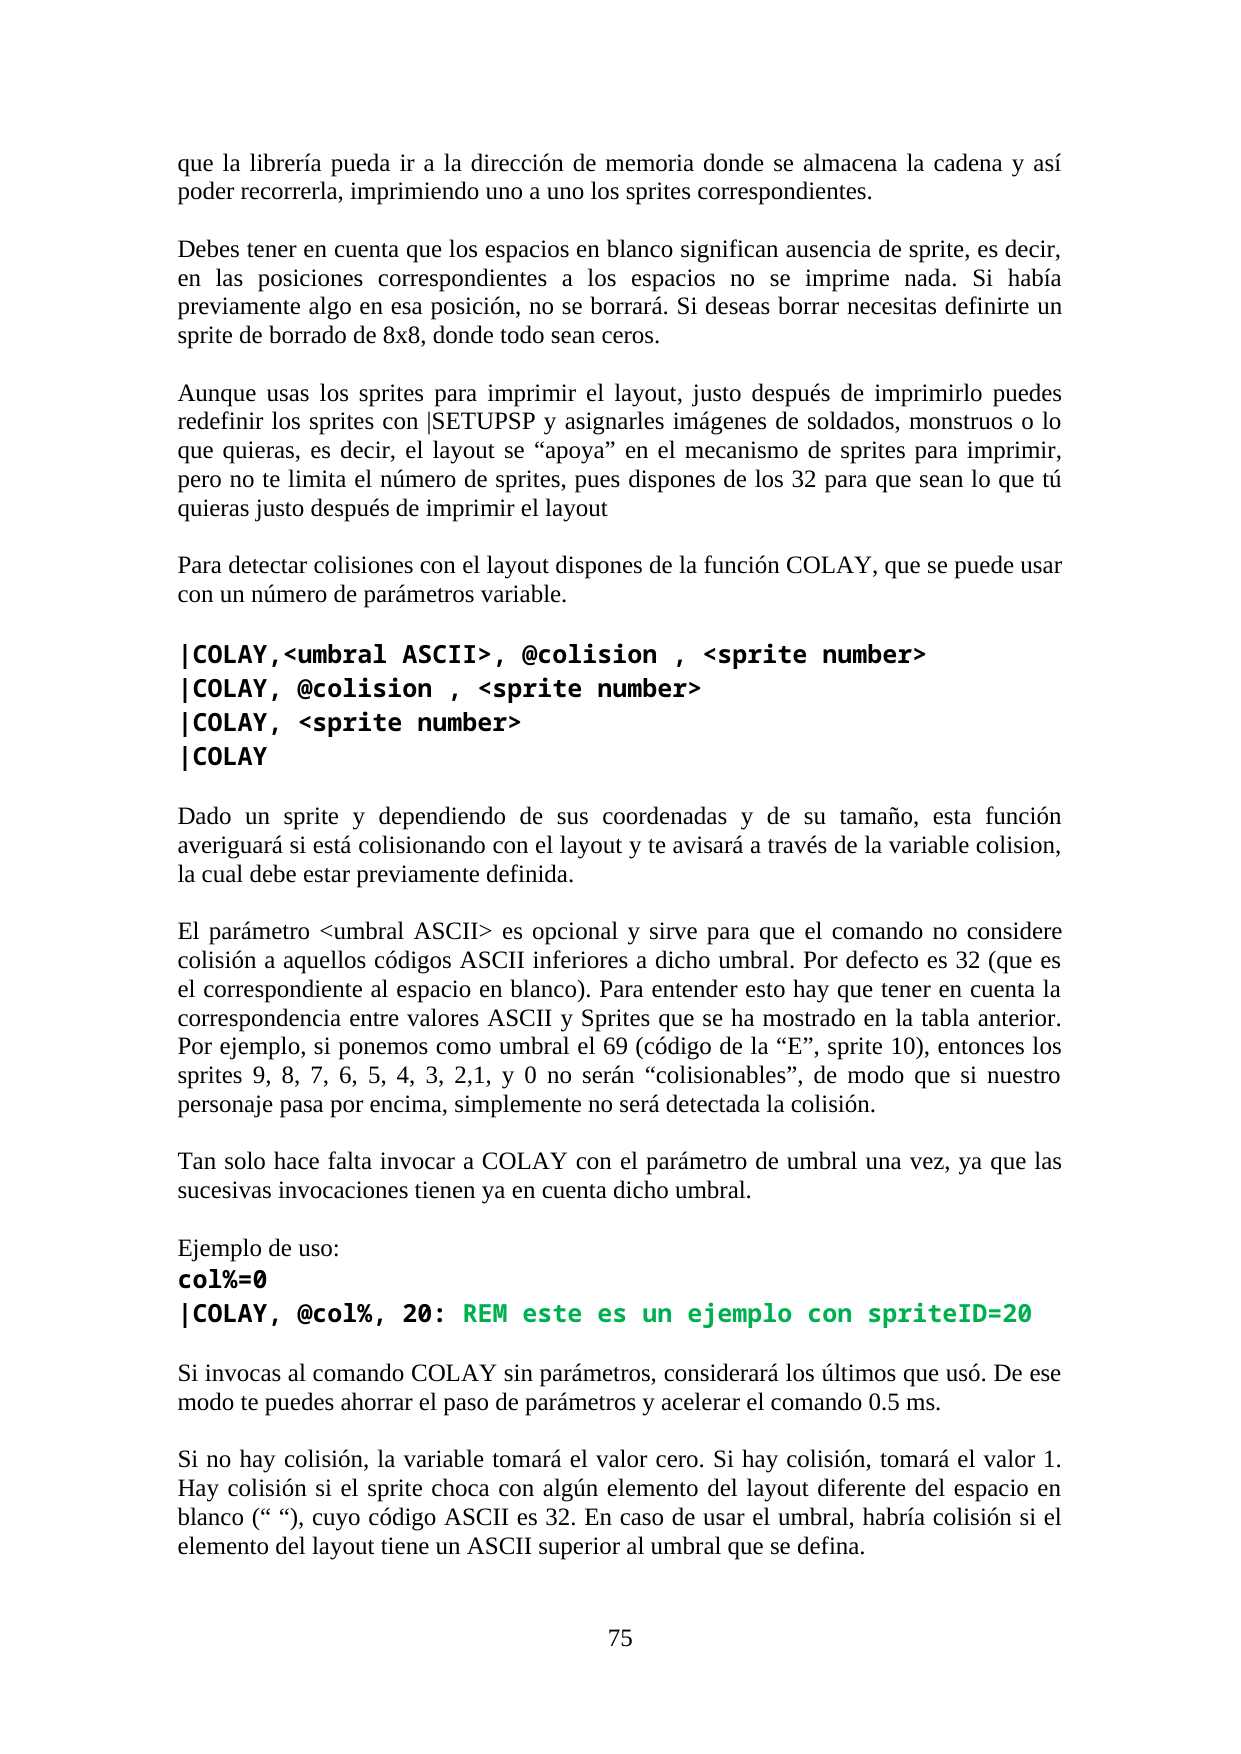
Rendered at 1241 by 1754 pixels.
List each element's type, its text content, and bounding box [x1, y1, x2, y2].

text |COLAY [177, 738, 1063, 773]
text Ejemplo de uso: [177, 1233, 1063, 1261]
text Aunque usas los sprites para imprimir el layout, justo después de imprimirlo puedes redefinir los sprites con |SETUPSP y asignarles imágenes de soldados, monstruos o lo que quieras, es decir, el layout se “apoya” en el mecanismo de sprites para imprimir, pero no te limita el número de sprites, pues dispones de los 32 para que sean lo que tú quieras justo después de imprimir el layout [177, 378, 1063, 521]
text |COLAY, @col%, 20: REM este es un ejemplo con spriteID=20 [177, 1295, 1063, 1329]
text |COLAY, <sprite number> [177, 704, 1063, 738]
text Tan solo hace falta invocar a COLAY con el parámetro de umbral una vez, ya que las sucesivas invocaciones tienen ya en cuenta dicho umbral. [177, 1146, 1063, 1204]
text Dado un sprite y dependiendo de sus coordenadas y de su tamaño, esta función averiguará si está colisionando con el layout y te avisará a través de la variable colision, la cual debe estar previamente definida. [177, 801, 1063, 888]
text |COLAY,<umbral ASCII>, @colision , <sprite number> [177, 636, 1063, 670]
text Debes tener en cuenta que los espacios en blanco significan ausencia de sprite, es decir, en las posiciones correspondientes a los espacios no se imprime nada. Si había previamente algo en esa posición, no se borrará. Si deseas borrar necesitas definirte un sprite de borrado de 8x8, donde todo sean ceros. [177, 234, 1063, 349]
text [177, 148, 1063, 205]
text col%=0 [177, 1261, 1063, 1295]
text Si invocas al comando COLAY sin parámetros, considerará los últimos que usó. De ese modo te puedes ahorrar el paso de parámetros y acelerar el comando 0.5 ms. [177, 1358, 1063, 1416]
text El parámetro <umbral ASCII> es opcional y sirve para que el comando no considere colisión a aquellos códigos ASCII inferiores a dicho umbral. Por defecto es 32 (que es el correspondiente al espacio en blanco). Para entender esto hay que tener en cuenta la correspondencia entre valores ASCII y Sprites que se ha mostrado en la tabla anterior. Por ejemplo, si ponemos como umbral el 69 (código de la “E”, sprite 10), entonces los sprites 9, 8, 7, 6, 5, 4, 3, 2,1, y 0 no serán “colisionables”, de modo que si nuestro personaje pasa por encima, simplemente no será detectada la colisión. [177, 916, 1063, 1118]
text Para detectar colisiones con el layout dispones de la función COLAY, que se puede usar con un número de parámetros variable. [177, 550, 1063, 608]
text |COLAY, @colision , <sprite number> [177, 670, 1063, 704]
text Si no hay colisión, la variable tomará el valor cero. Si hay colisión, tomará el valor 1. Hay colisión si el sprite choca con algún elemento del layout diferente del espacio en blanco (“ “), cuyo código ASCII es 32. En caso de usar el umbral, habría colisión si el elemento del layout tiene un ASCII superior al umbral que se defina. [177, 1444, 1063, 1559]
